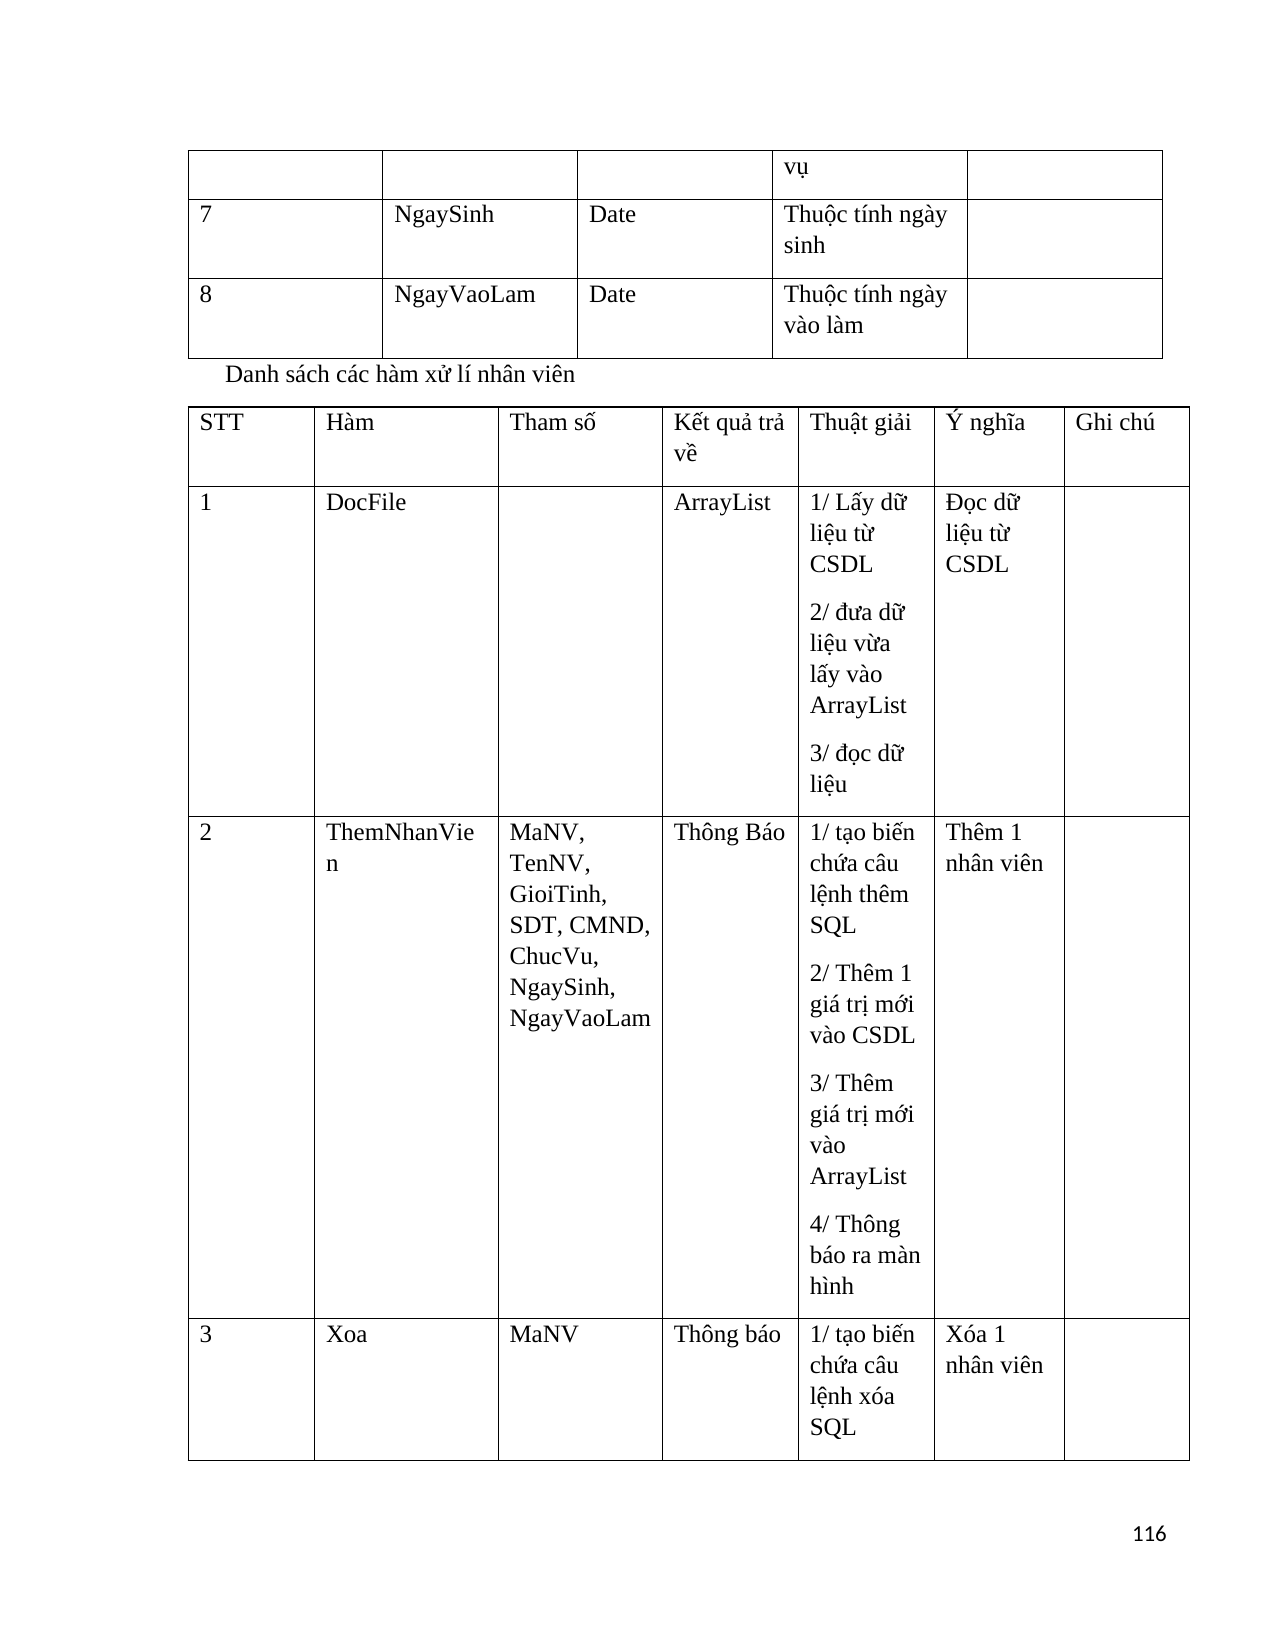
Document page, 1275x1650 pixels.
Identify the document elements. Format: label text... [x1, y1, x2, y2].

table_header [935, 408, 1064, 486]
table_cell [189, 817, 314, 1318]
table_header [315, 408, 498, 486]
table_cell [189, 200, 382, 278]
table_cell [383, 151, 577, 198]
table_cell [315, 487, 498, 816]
list Danh sách các hàm xử lí nhân viên [225, 359, 1167, 387]
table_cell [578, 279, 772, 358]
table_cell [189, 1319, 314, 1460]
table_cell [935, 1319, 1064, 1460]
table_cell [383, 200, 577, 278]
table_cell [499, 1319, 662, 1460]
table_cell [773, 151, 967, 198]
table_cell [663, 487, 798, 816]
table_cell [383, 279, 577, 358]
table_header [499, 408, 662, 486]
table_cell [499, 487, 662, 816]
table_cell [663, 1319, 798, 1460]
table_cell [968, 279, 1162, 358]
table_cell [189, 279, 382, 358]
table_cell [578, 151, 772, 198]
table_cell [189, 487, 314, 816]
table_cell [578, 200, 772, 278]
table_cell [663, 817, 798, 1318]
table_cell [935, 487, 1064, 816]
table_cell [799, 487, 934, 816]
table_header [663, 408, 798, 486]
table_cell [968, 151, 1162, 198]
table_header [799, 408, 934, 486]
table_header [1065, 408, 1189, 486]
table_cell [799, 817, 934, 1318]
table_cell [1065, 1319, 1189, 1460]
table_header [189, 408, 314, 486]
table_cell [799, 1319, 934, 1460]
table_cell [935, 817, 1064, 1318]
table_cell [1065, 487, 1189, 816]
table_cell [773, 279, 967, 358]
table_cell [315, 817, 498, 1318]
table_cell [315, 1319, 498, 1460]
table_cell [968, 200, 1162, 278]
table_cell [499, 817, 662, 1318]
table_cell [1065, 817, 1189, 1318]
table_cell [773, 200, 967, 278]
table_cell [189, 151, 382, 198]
